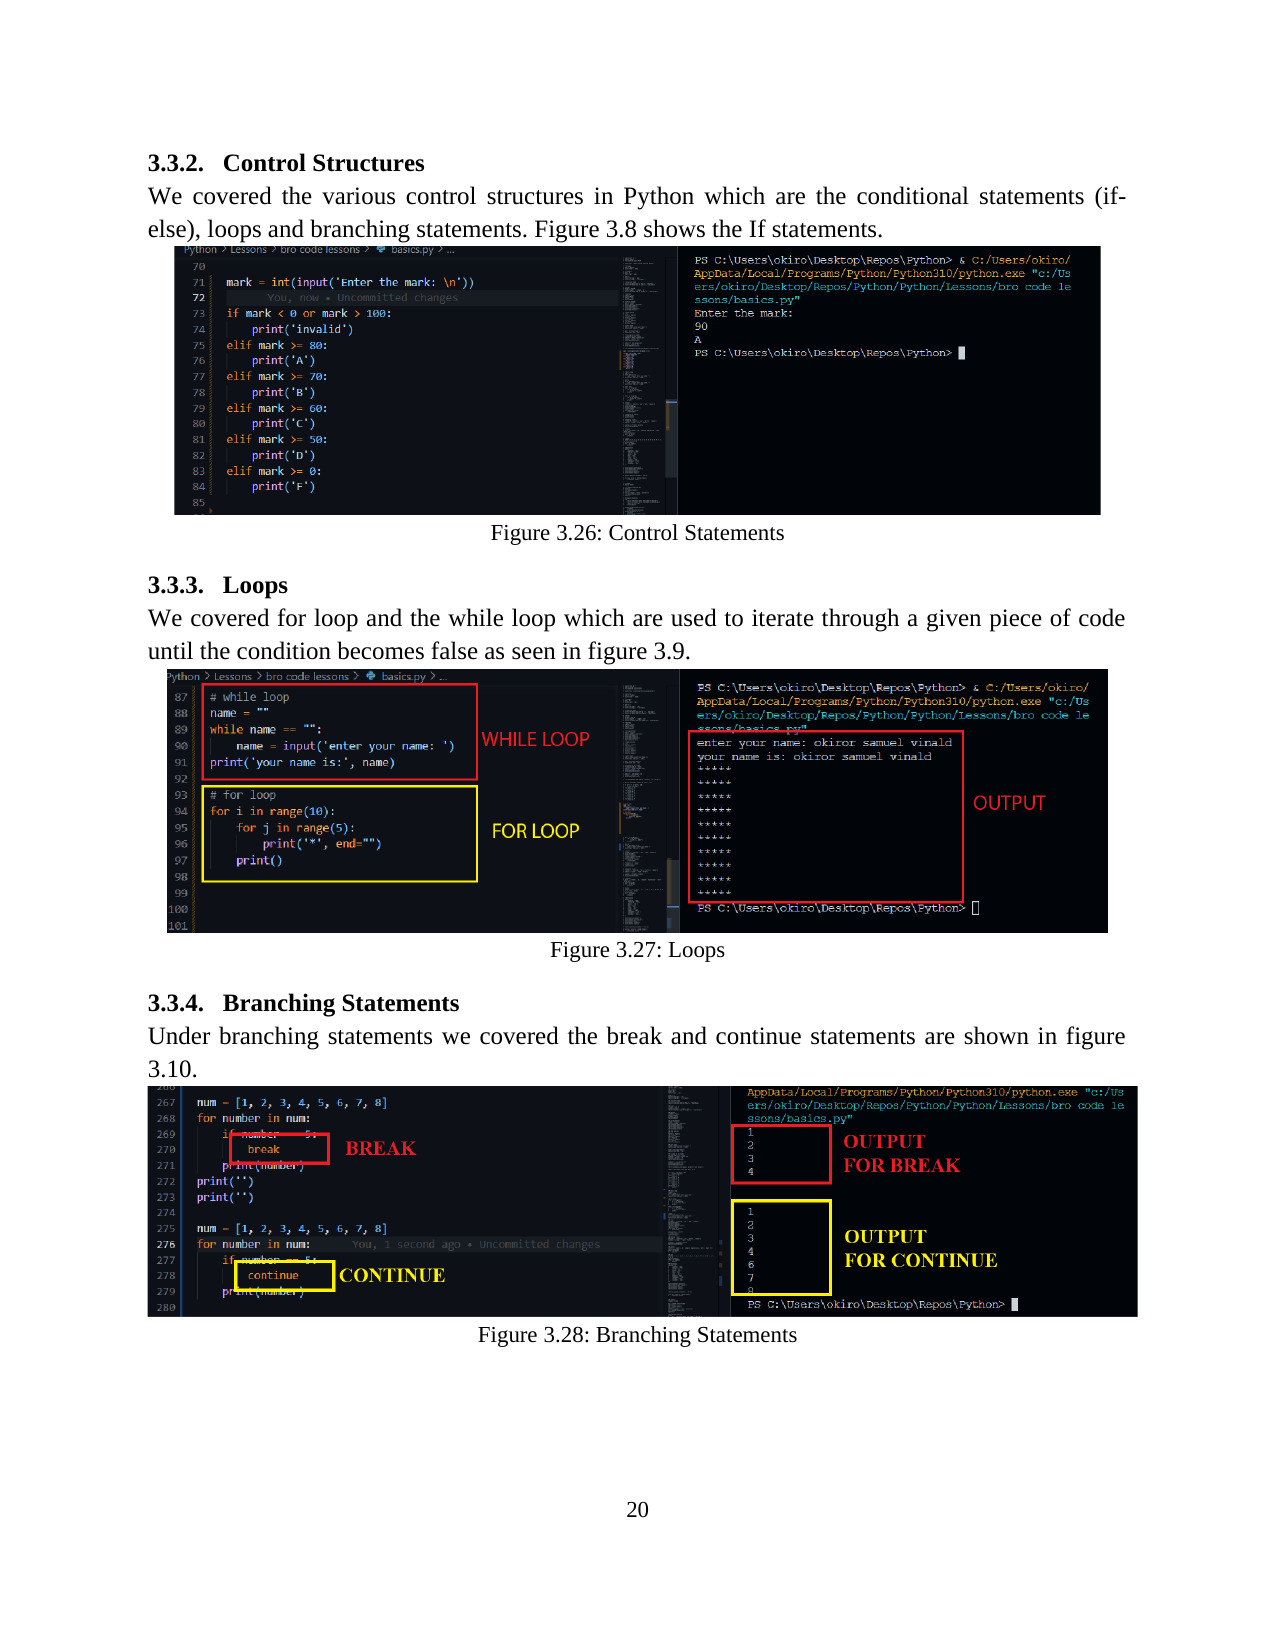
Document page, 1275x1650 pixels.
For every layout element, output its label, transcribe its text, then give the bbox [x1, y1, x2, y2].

text Under branching statements we covered the break and continue statements are shown in figure 3.10. [148, 1021, 1127, 1083]
subtitle Loops [148, 570, 1127, 599]
picture [147, 1086, 1138, 1317]
picture [174, 246, 1101, 515]
subtitle Branching Statements [148, 988, 1127, 1017]
text We covered for loop and the while loop which are used to iterate through a given piece of code until the condition becomes false as seen in figure 3.9. [148, 603, 1127, 665]
text We covered the various control structures in Python which are the conditional statements (if-else), loops and branching statements. Figure 3.8 shows the If statements. [148, 181, 1127, 242]
picture [167, 669, 1108, 933]
subtitle Control Structures [148, 148, 1127, 176]
